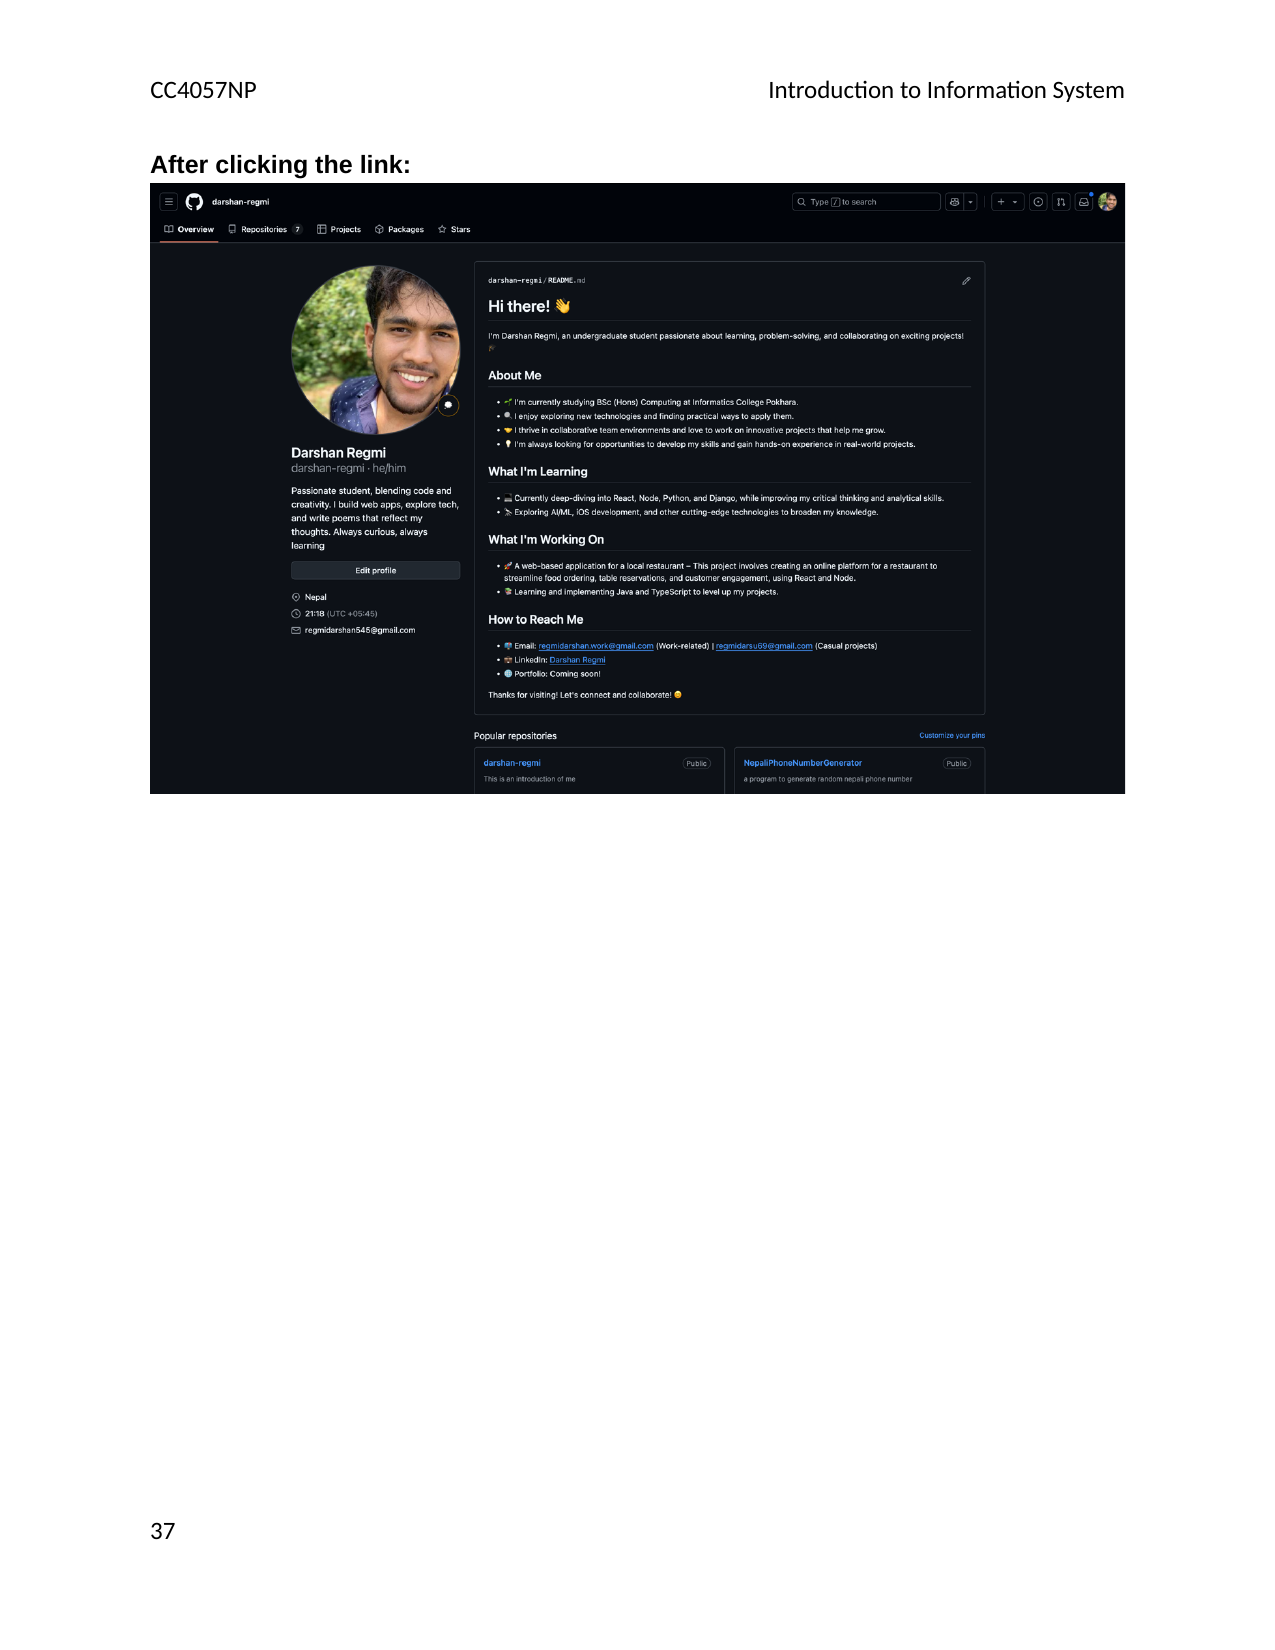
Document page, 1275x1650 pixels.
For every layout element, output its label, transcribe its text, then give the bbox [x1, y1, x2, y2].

picture [150, 183, 1125, 794]
text After clicking the link: [150, 150, 1125, 183]
